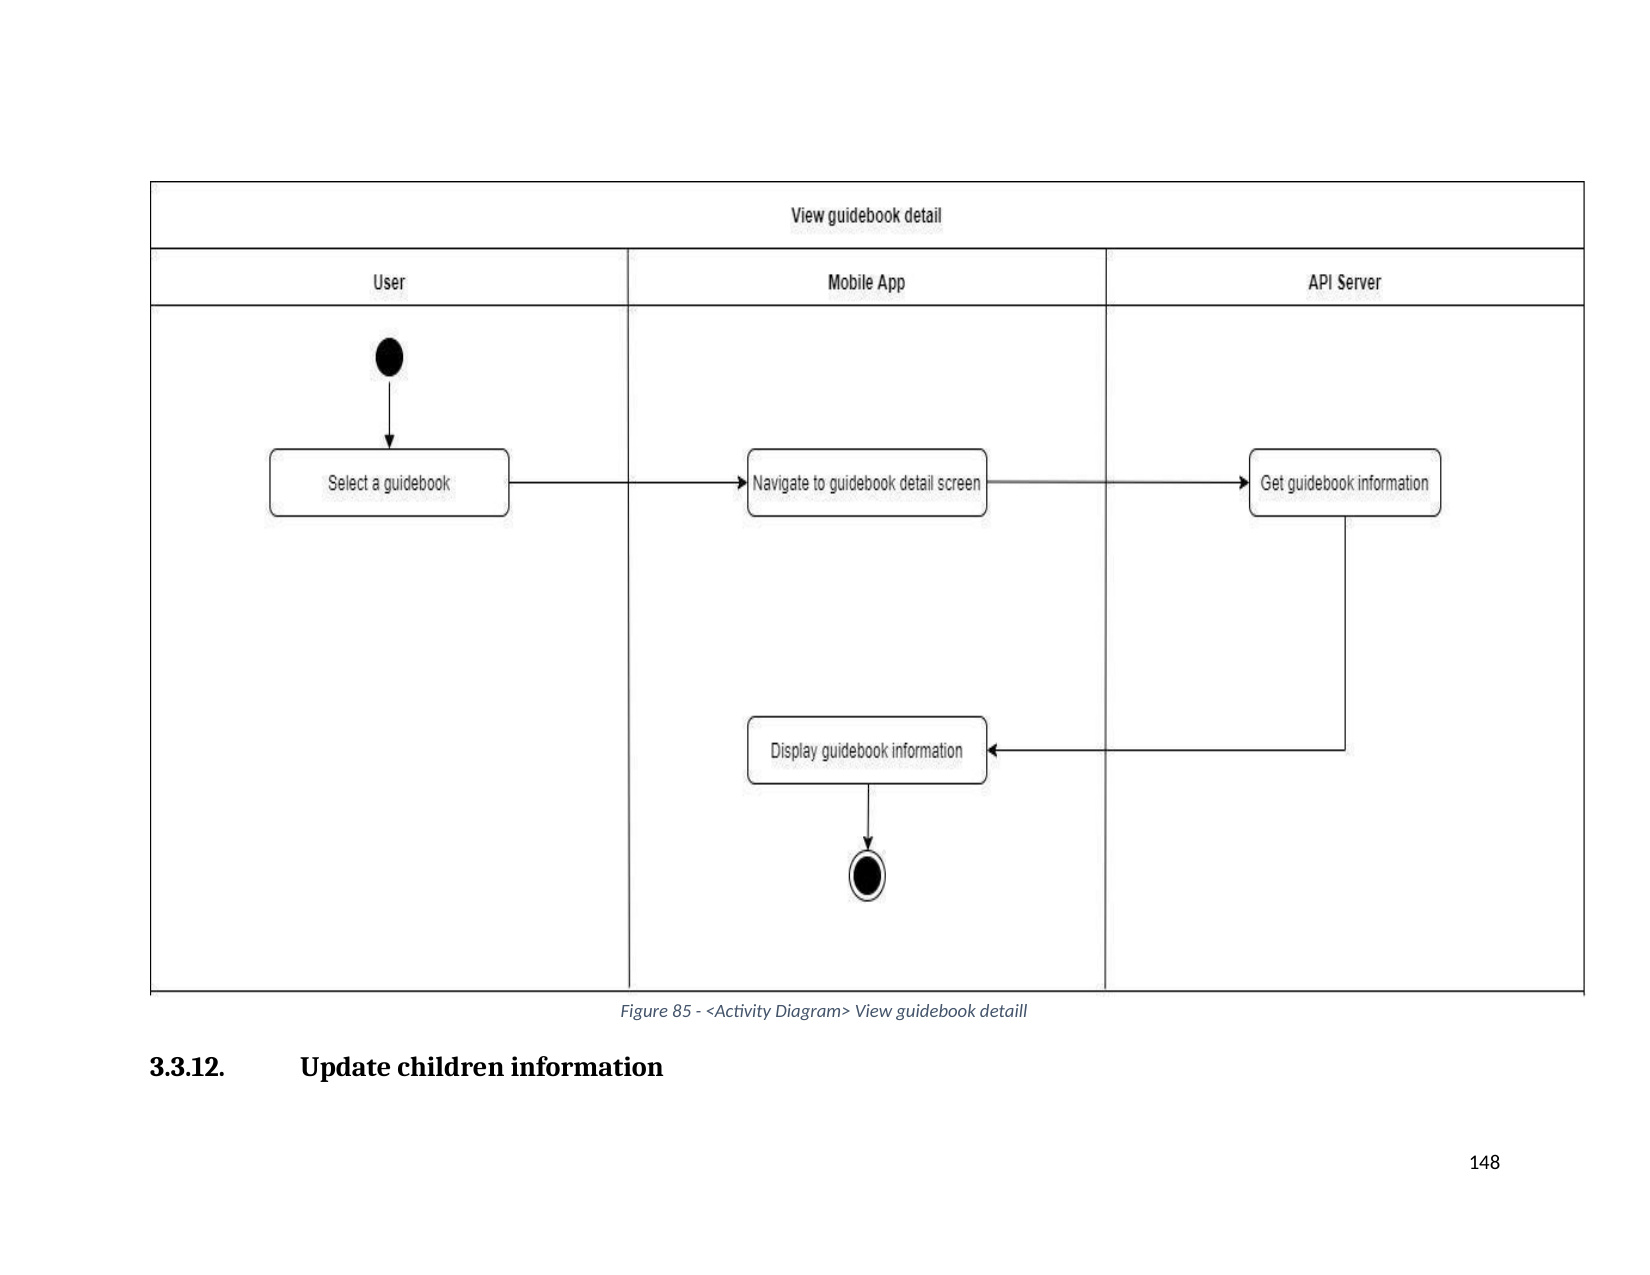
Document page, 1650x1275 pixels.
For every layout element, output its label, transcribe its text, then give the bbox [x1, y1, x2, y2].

picture [150, 181, 1586, 999]
subtitle Update children information [150, 1051, 1500, 1083]
text Figure 85 - <Activity Diagram> View guidebook detaill [150, 999, 1500, 1022]
